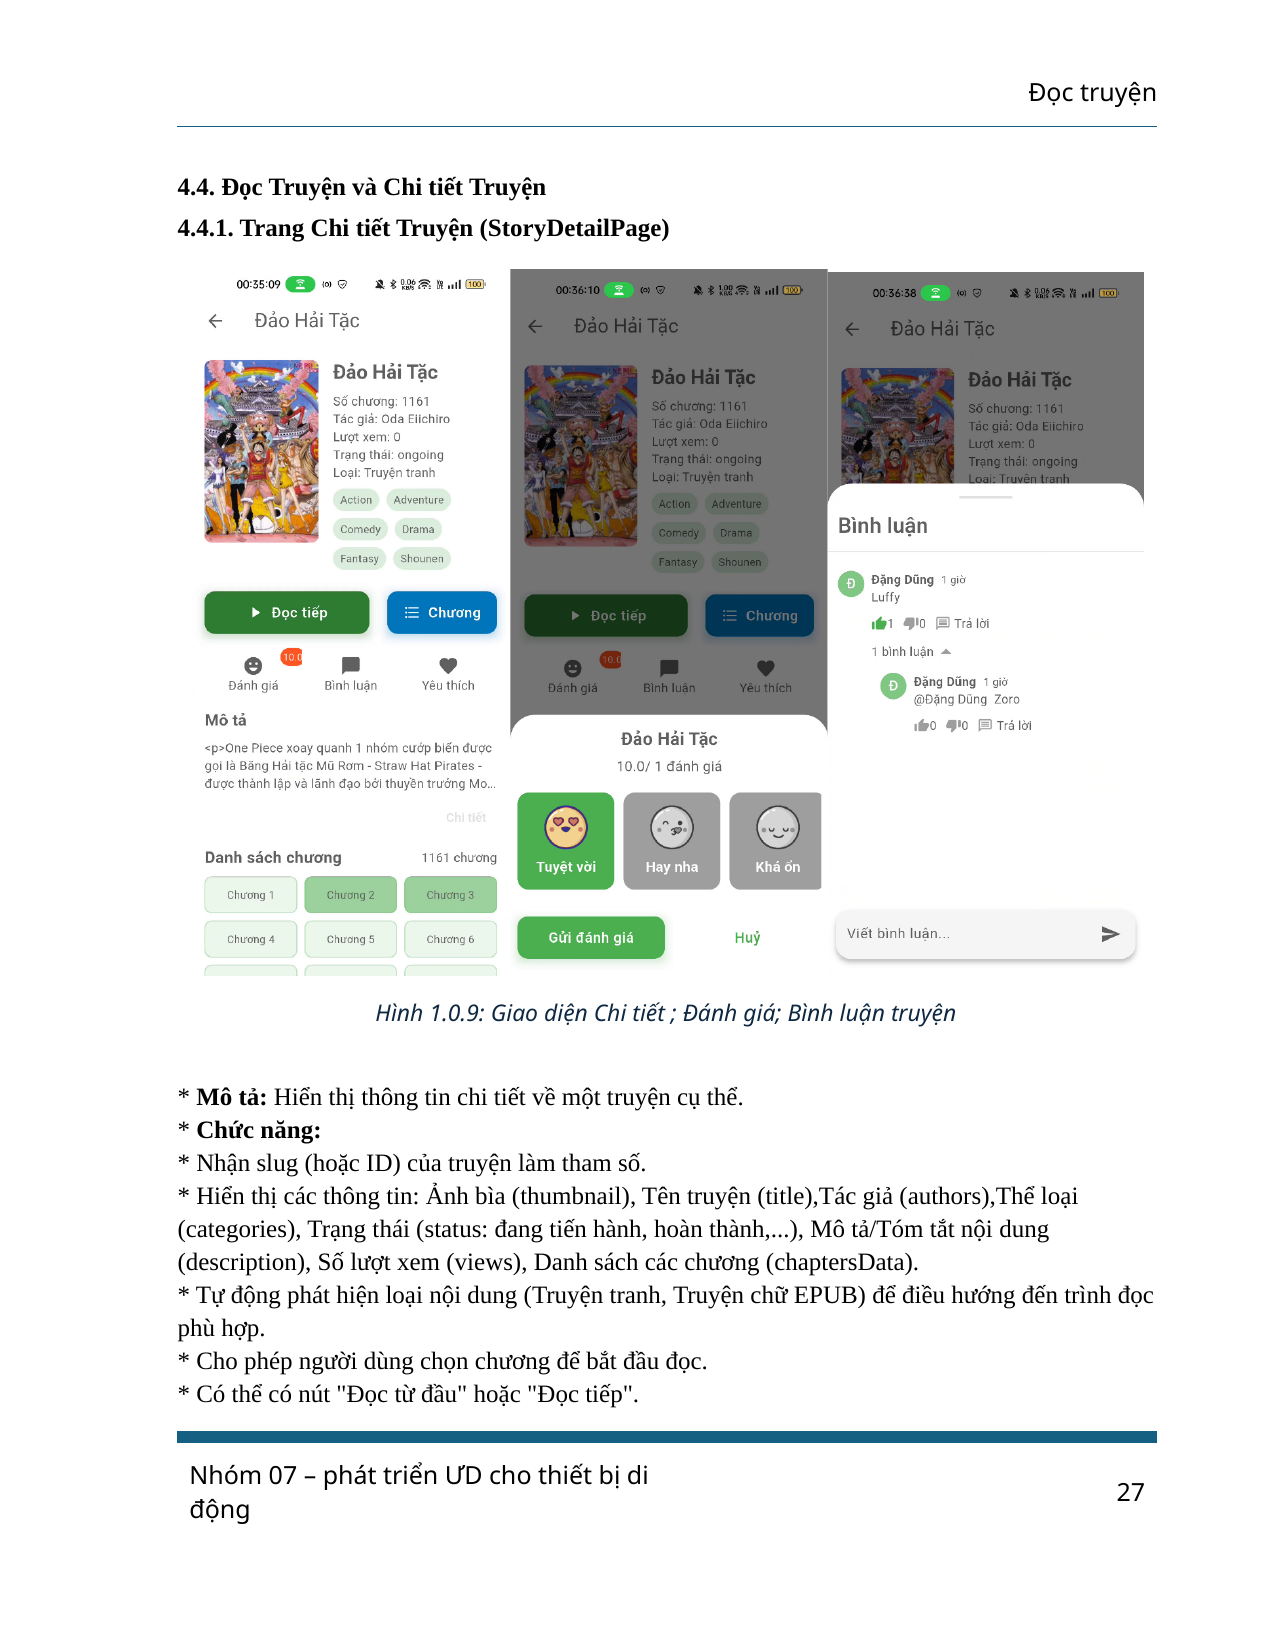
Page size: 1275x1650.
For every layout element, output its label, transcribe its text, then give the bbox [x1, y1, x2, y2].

text Hình 1.0.9: Giao diện Chi tiết ; Đánh giá; Bình luận truyện [177, 997, 1157, 1028]
text * Mô tả: Hiển thị thông tin chi tiết về một truyện cụ thể. * Chức năng: * Nhận slug (hoặc ID) của truyện làm tham số. * Hiển thị các thông tin: Ảnh bìa (thumbnail), Tên truyện (title),Tác giả (authors),Thể loại (categories), Trạng thái (status: đang tiến hành, hoàn thành,...), Mô tả/Tóm tắt nội dung (description), Số lượt xem (views), Danh sách các chương (chaptersData). * Tự động phát hiện loại nội dung (Truyện tranh, Truyện chữ EPUB) để điều hướng đến trình đọc phù hợp. * Cho phép người dùng chọn chương để bắt đầu đọc. * Có thể có nút "Đọc từ đầu" hoặc "Đọc tiếp". [177, 1049, 1157, 1408]
picture [190, 263, 1144, 976]
subtitle 4.4. Đọc Truyện và Chi tiết Truyện [177, 172, 1157, 201]
text 4.4.1. Trang Chi tiết Truyện (StoryDetailPage) [177, 213, 1157, 242]
